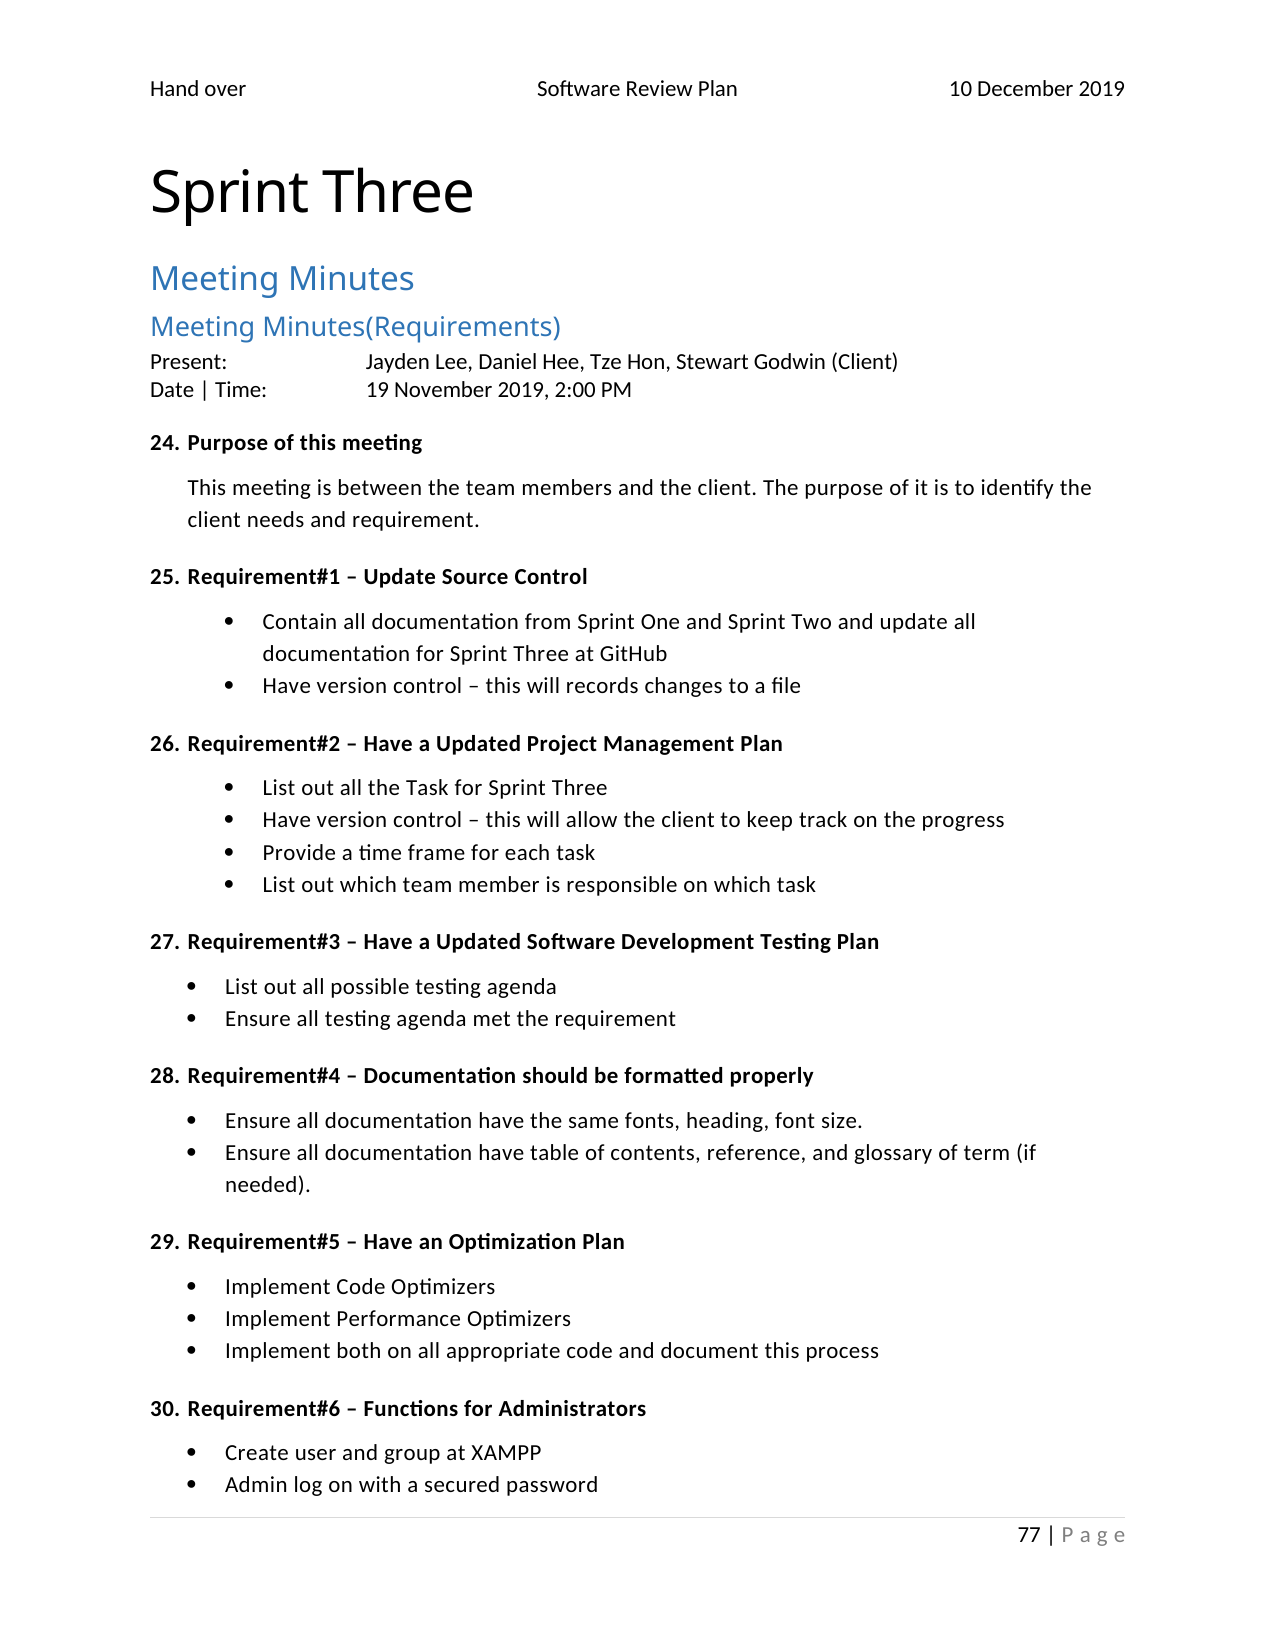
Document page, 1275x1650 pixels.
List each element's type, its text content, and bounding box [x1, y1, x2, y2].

list List out all the Task for Sprint Three [225, 773, 1125, 801]
list Create user and group at XAMPP [187, 1438, 1125, 1466]
list Implement both on all appropriate code and document this process [187, 1337, 1125, 1364]
list List out all possible testing agenda [187, 972, 1125, 1000]
text This meeting is between the team members and the client. The purpose of it is to identify the client needs and requirement. [187, 473, 1125, 533]
list Contain all documentation from Sprint One and Sprint Two and update all documentation for Sprint Three at GitHub [225, 607, 1125, 667]
list Implement Performance Optimizers [187, 1304, 1125, 1332]
list Have version control – this will records changes to a file [225, 672, 1125, 699]
list Requirement#4 – Documentation should be formatted properly [150, 1061, 1125, 1089]
list Requirement#5 – Have an Optimization Plan [150, 1227, 1125, 1256]
list Admin log on with a secured password [187, 1471, 1125, 1499]
table_cell 19 November 2019, 2:00 PM [366, 375, 1125, 403]
list Ensure all testing agenda met the requirement [187, 1004, 1125, 1032]
list Ensure all documentation have the same fonts, heading, font size. [187, 1106, 1125, 1134]
list List out which team member is responsible on which task [225, 870, 1125, 898]
list Have version control – this will allow the client to keep track on the progress [225, 806, 1125, 834]
list Requirement#1 – Update Source Control [150, 562, 1125, 591]
list Provide a time frame for each task [225, 838, 1125, 866]
list Requirement#2 – Have a Updated Project Management Plan [150, 729, 1125, 757]
subtitle Meeting Minutes [150, 254, 1125, 300]
list Requirement#3 – Have a Updated Software Development Testing Plan [150, 927, 1125, 955]
table_cell Date | Time: [150, 375, 366, 403]
list Implement Code Optimizers [187, 1272, 1125, 1300]
table_header Jayden Lee, Daniel Hee, Tze Hon, Stewart Godwin (Client) [366, 348, 1125, 375]
list Requirement#6 – Functions for Administrators [150, 1394, 1125, 1422]
title Sprint Three [150, 150, 1125, 229]
subtitle (Requirements) [150, 308, 1125, 344]
list Ensure all documentation have table of contents, reference, and glossary of term (if needed). [187, 1138, 1125, 1198]
list Purpose of this meeting [150, 428, 1125, 456]
